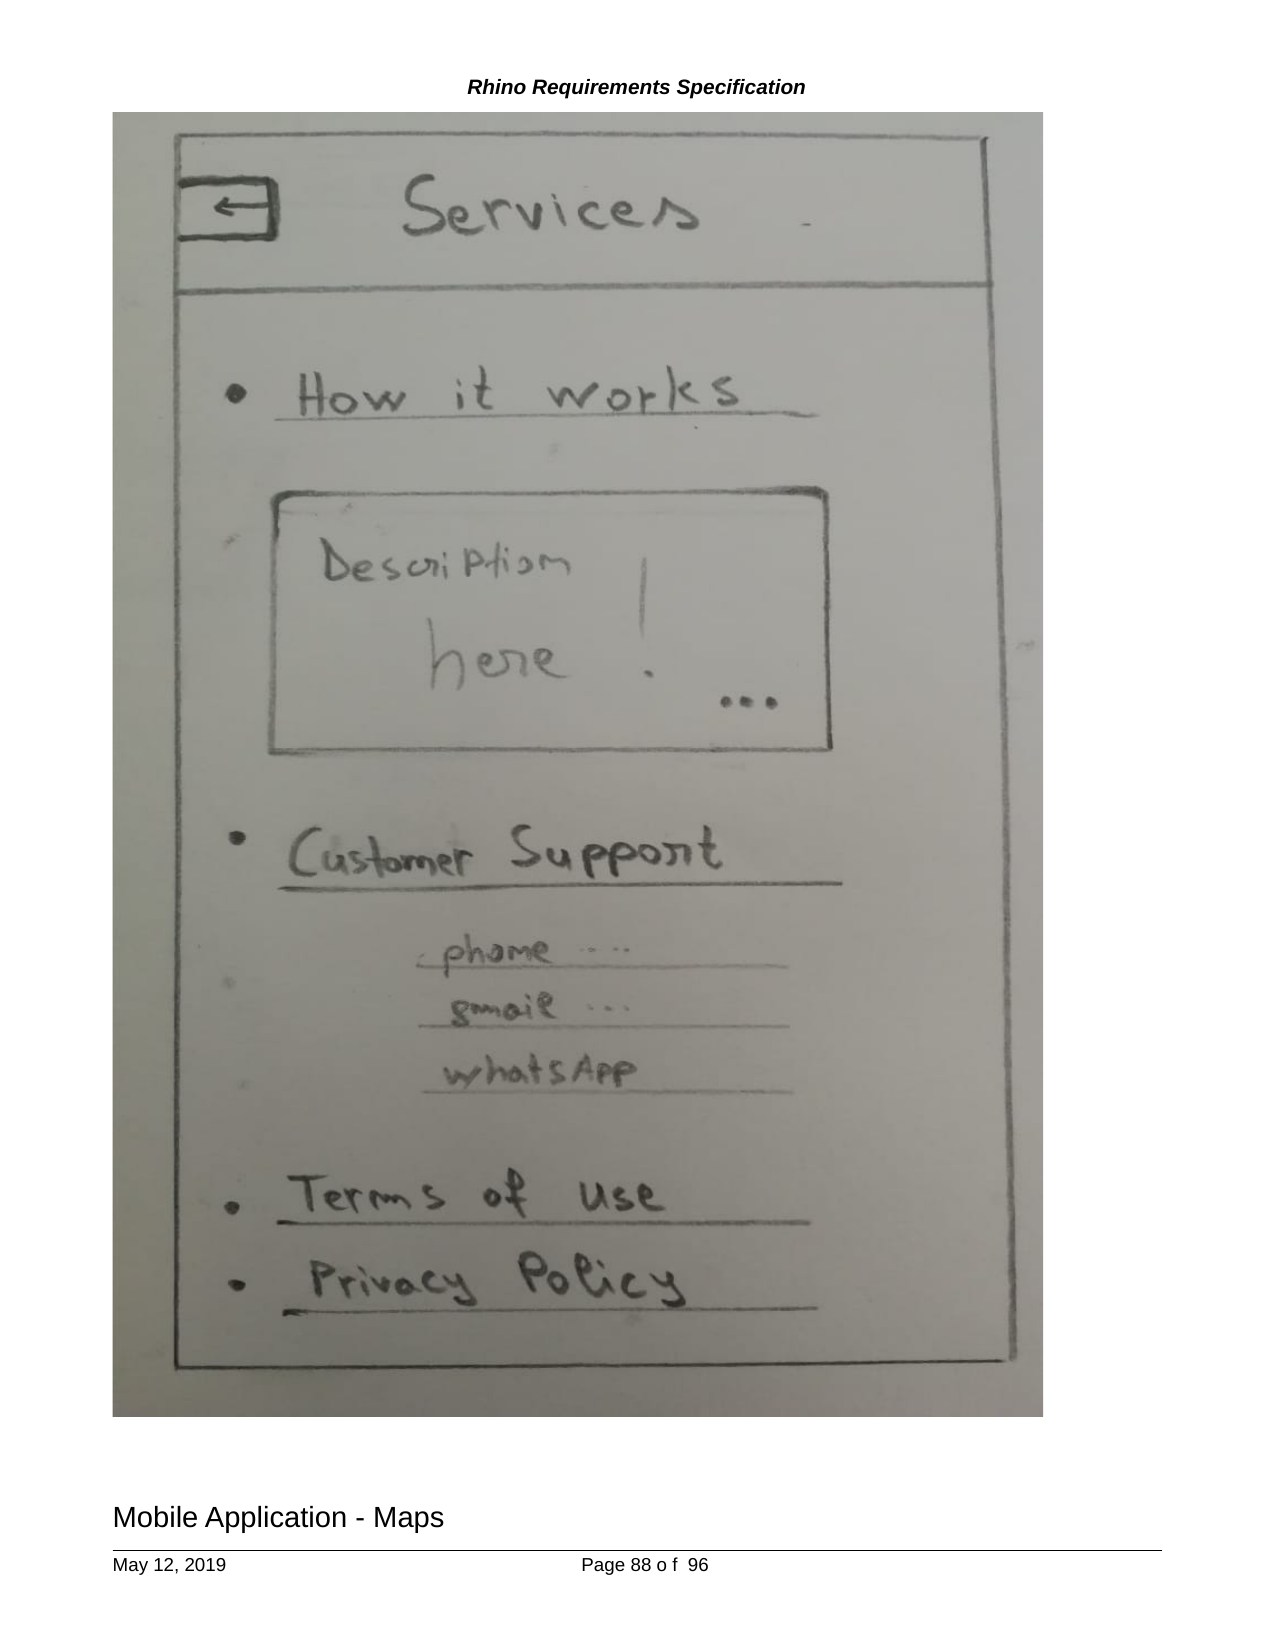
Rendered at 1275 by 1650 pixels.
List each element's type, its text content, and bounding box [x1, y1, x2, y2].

text Mobile Application - Maps [112, 1500, 1162, 1533]
picture [112, 112, 1044, 1417]
